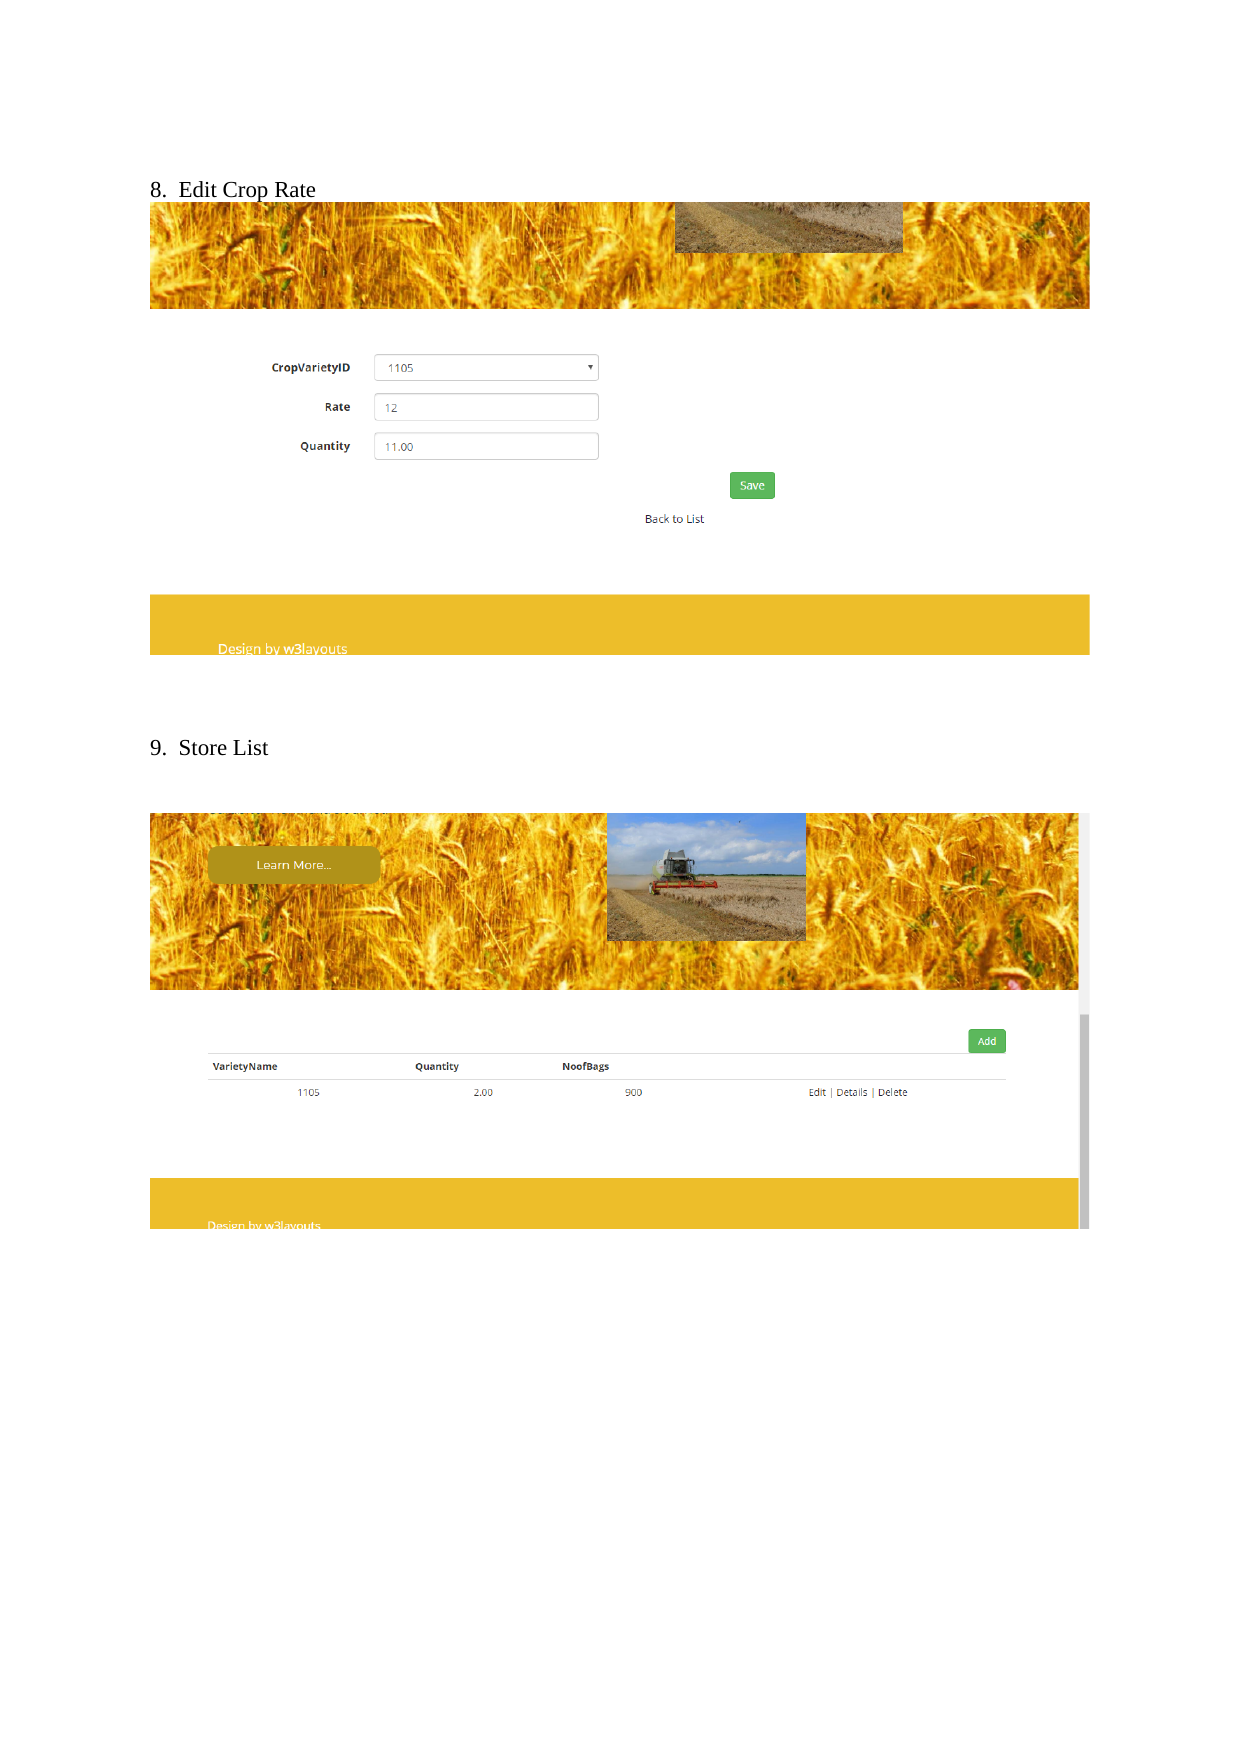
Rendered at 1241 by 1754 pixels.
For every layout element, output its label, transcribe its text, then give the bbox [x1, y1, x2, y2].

picture [150, 813, 1090, 1229]
text 9. Store List [150, 734, 1090, 760]
text 8. Edit Crop Rate [150, 176, 1090, 202]
picture [150, 202, 1090, 655]
